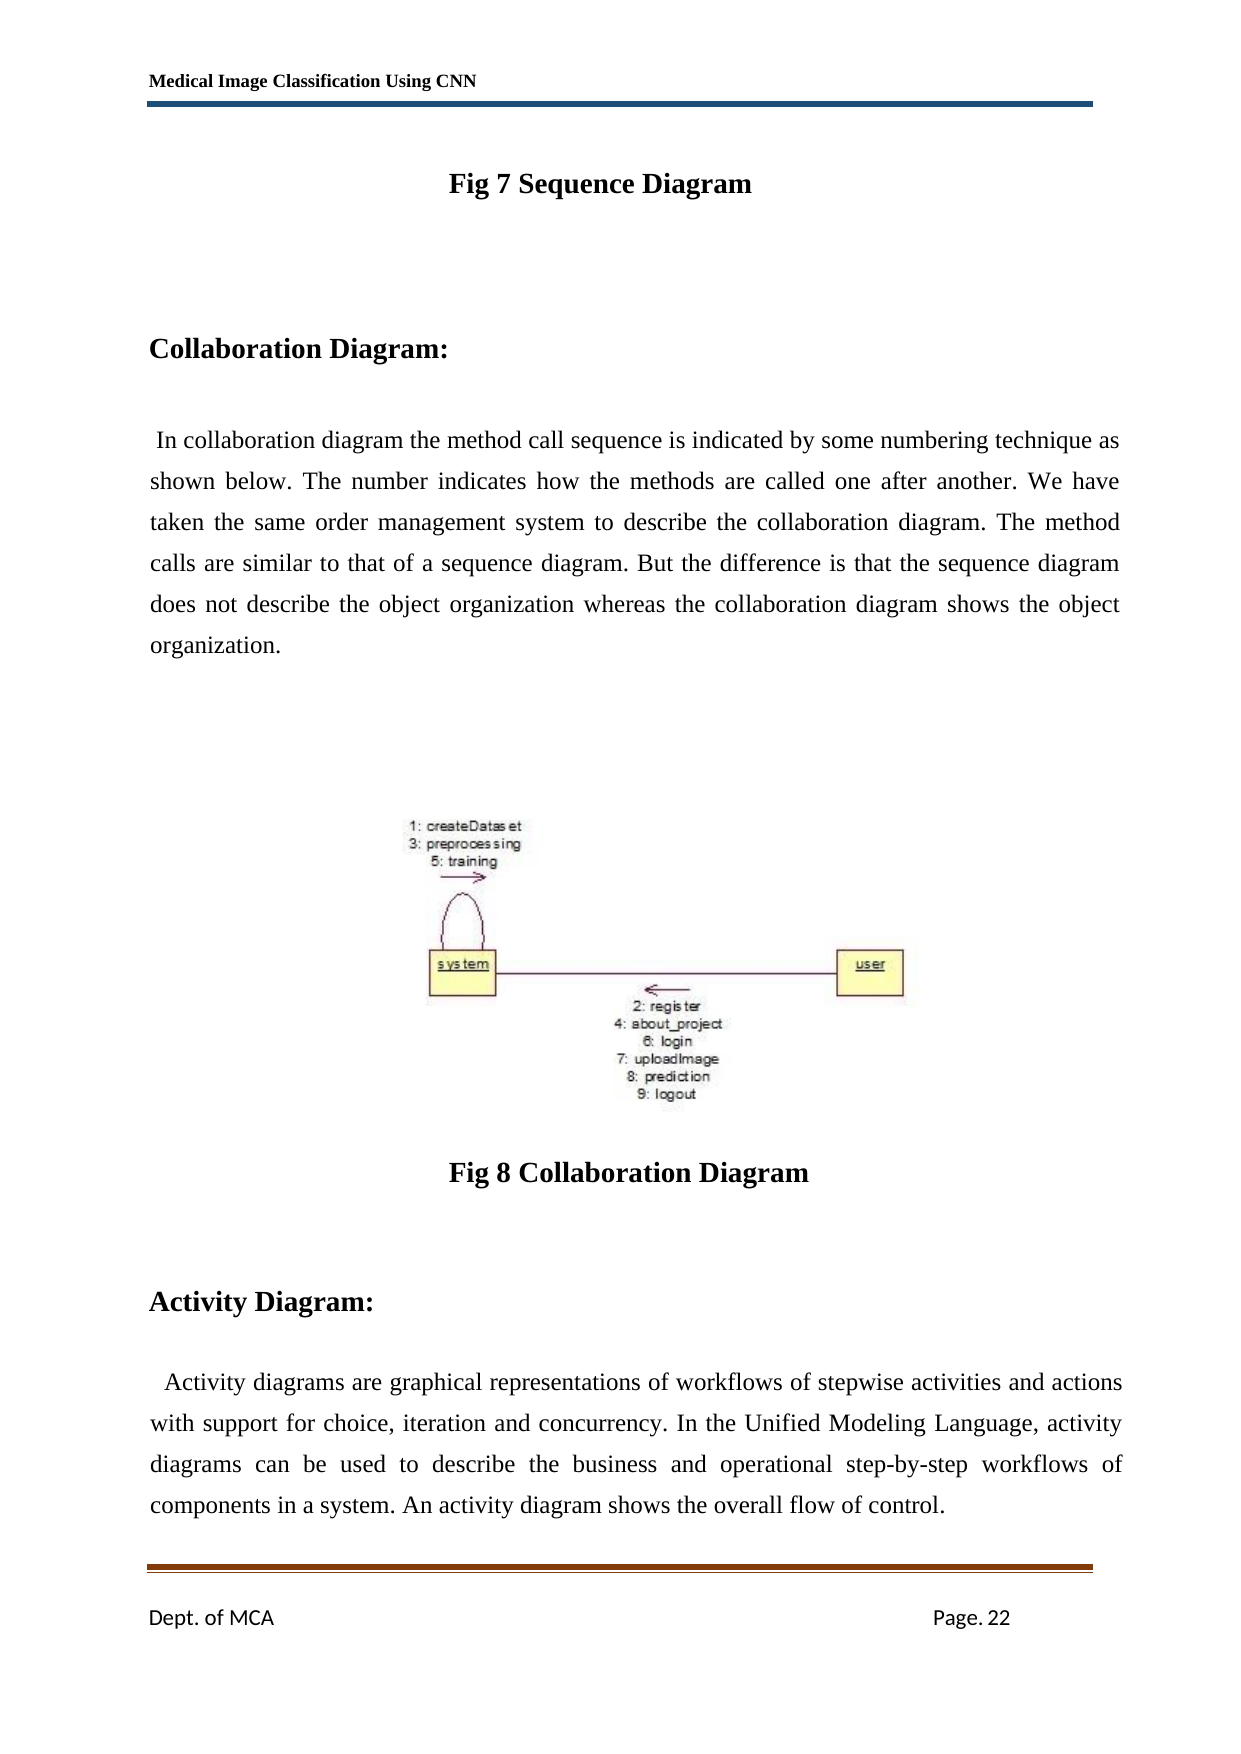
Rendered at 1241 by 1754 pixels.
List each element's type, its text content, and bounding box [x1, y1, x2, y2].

text Activity Diagram: [148, 1284, 1133, 1318]
text Fig 7 Sequence Diagram [148, 166, 1133, 200]
text Activity diagrams are graphical representations of workflows of stepwise activities and actions with support for choice, iteration and concurrency. In the Unified Modeling Language, activity diagrams can be used to describe the business and operational step-by-step workflows of components in a system. An activity diagram shows the overall flow of control. [149, 1367, 1124, 1519]
text Collaboration Diagram: [148, 331, 1133, 364]
text Fig 8 Collaboration Diagram [148, 1155, 1133, 1189]
text In collaboration diagram the method call sequence is indicated by some numbering technique as shown below. The number indicates how the methods are called one after another. We have taken the same order management system to describe the collaboration diagram. The method calls are similar to that of a sequence diagram. But the difference is that the sequence diagram does not describe the object organization whereas the collaboration diagram shows the object organization. [149, 425, 1121, 659]
picture [356, 796, 925, 1121]
